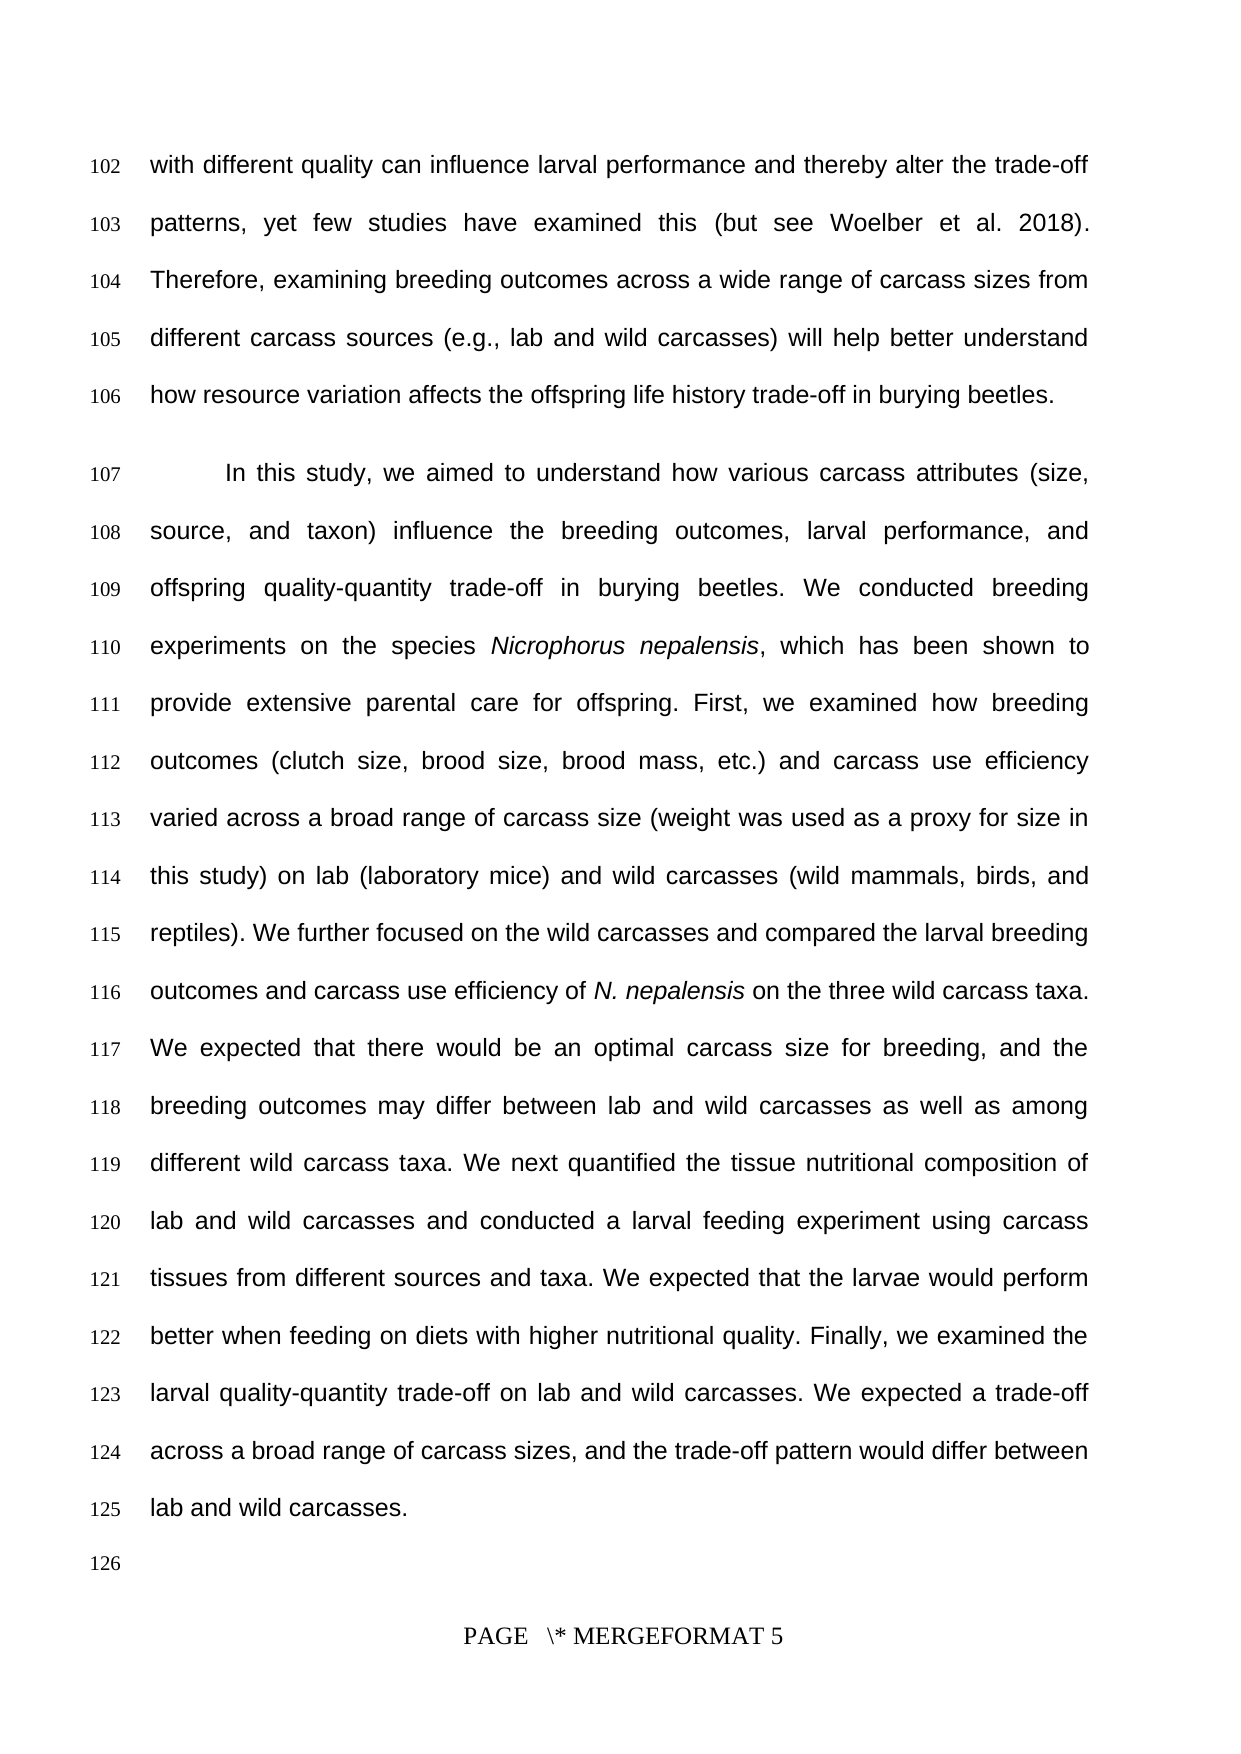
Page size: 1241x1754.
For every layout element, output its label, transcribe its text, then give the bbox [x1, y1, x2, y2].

text In this study, we aimed to understand how various carcass attributes (size, source, and taxon) influence the breeding outcomes, larval performance, and offspring quality-quantity trade-off in burying beetles. We conducted breeding experiments on the species Nicrophorus nepalensis, which has been shown to provide extensive parental care for offspring. First, we examined how breeding outcomes (clutch size, brood size, brood mass, etc.) and carcass use efficiency varied across a broad range of carcass size (weight was used as a proxy for size in this study) on lab (laboratory mice) and wild carcasses (wild mammals, birds, and reptiles). We further focused on the wild carcasses and compared the larval breeding outcomes and carcass use efficiency of N. nepalensis on the three wild carcass taxa. We expected that there would be an optimal carcass size for breeding, and the breeding outcomes may differ between lab and wild carcasses as well as among different wild carcass taxa. We next quantified the tissue nutritional composition of lab and wild carcasses and conducted a larval feeding experiment using carcass tissues from different sources and taxa. We expected that the larvae would perform better when feeding on diets with higher nutritional quality. Finally, we examined the larval quality-quantity trade-off on lab and wild carcasses. We expected a trade-off across a broad range of carcass sizes, and the trade-off pattern would differ between lab and wild carcasses. [150, 458, 1090, 1522]
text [150, 150, 1090, 409]
